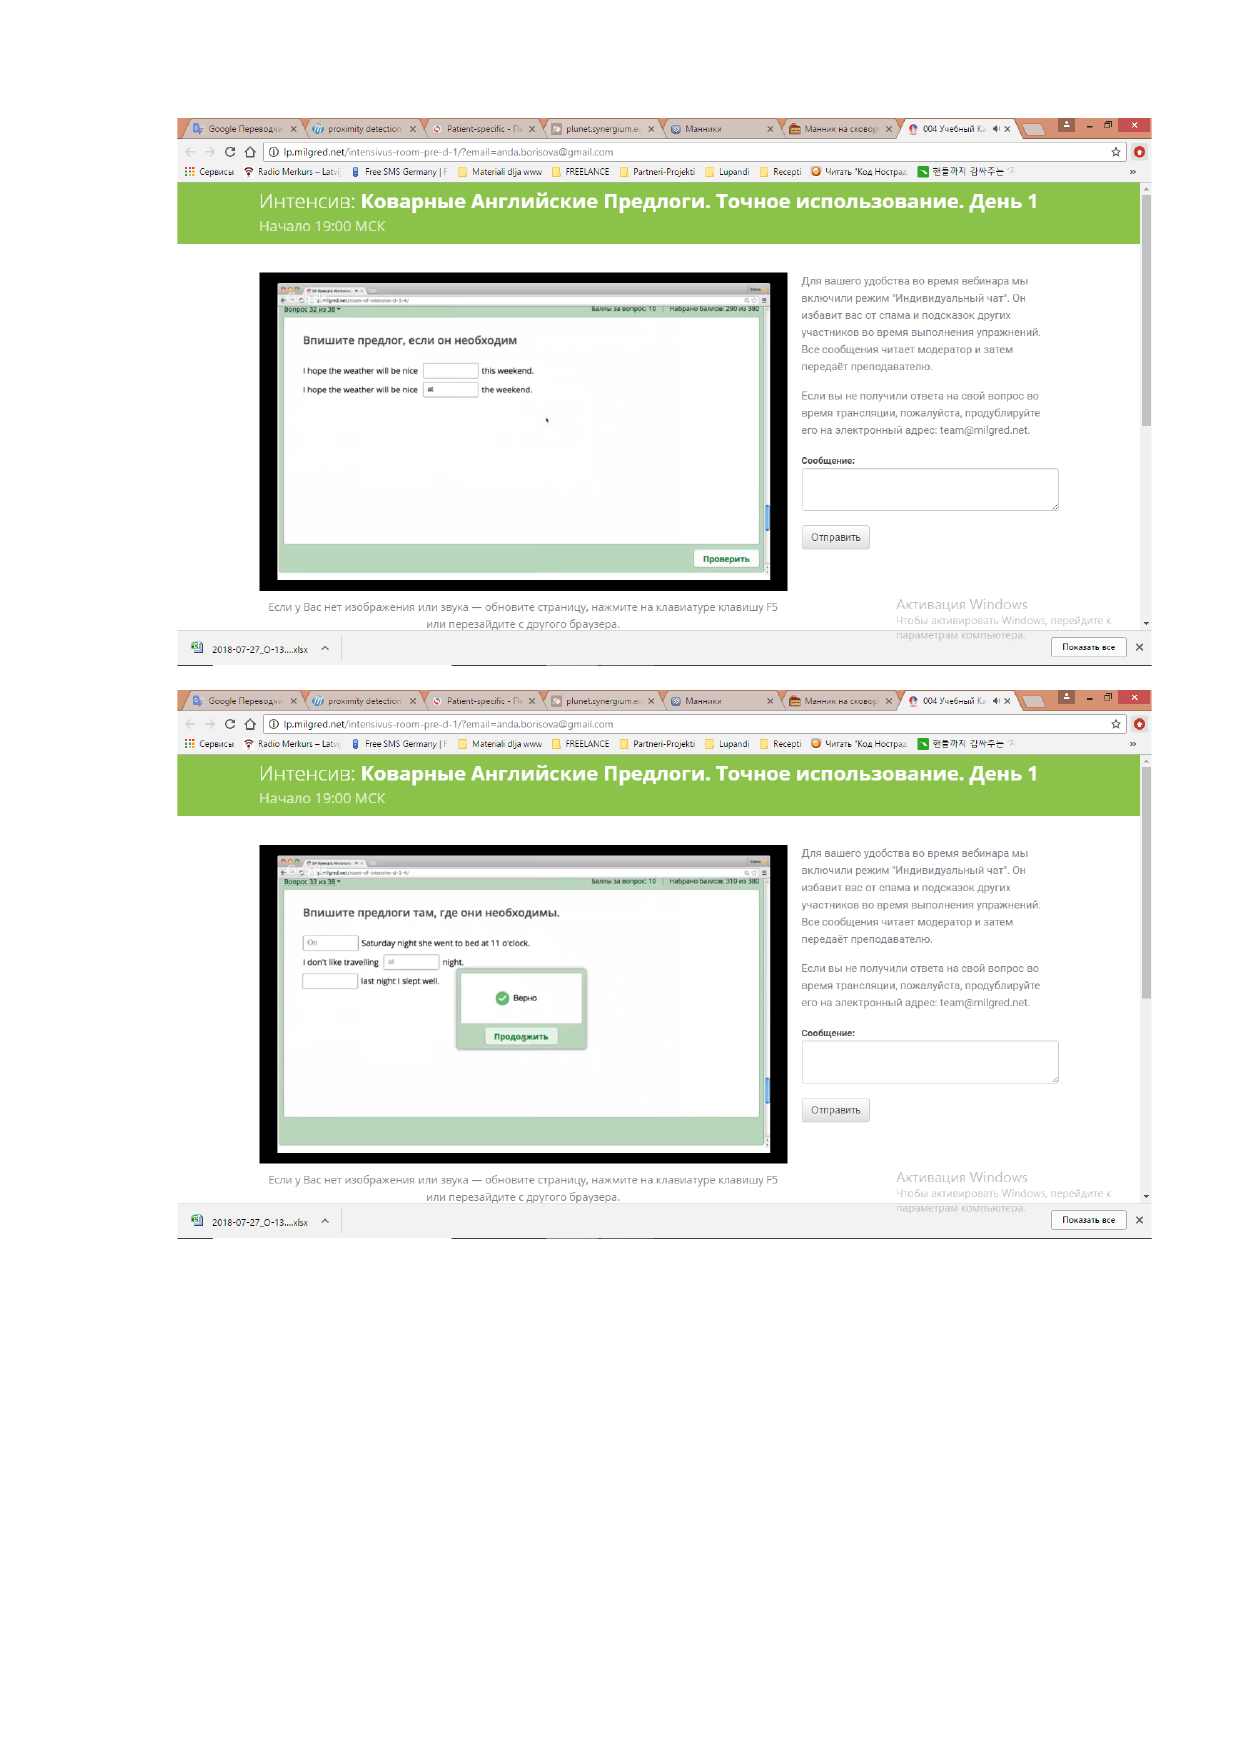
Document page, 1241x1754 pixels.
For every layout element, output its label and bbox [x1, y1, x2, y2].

picture [177, 690, 1152, 1239]
picture [177, 118, 1152, 666]
